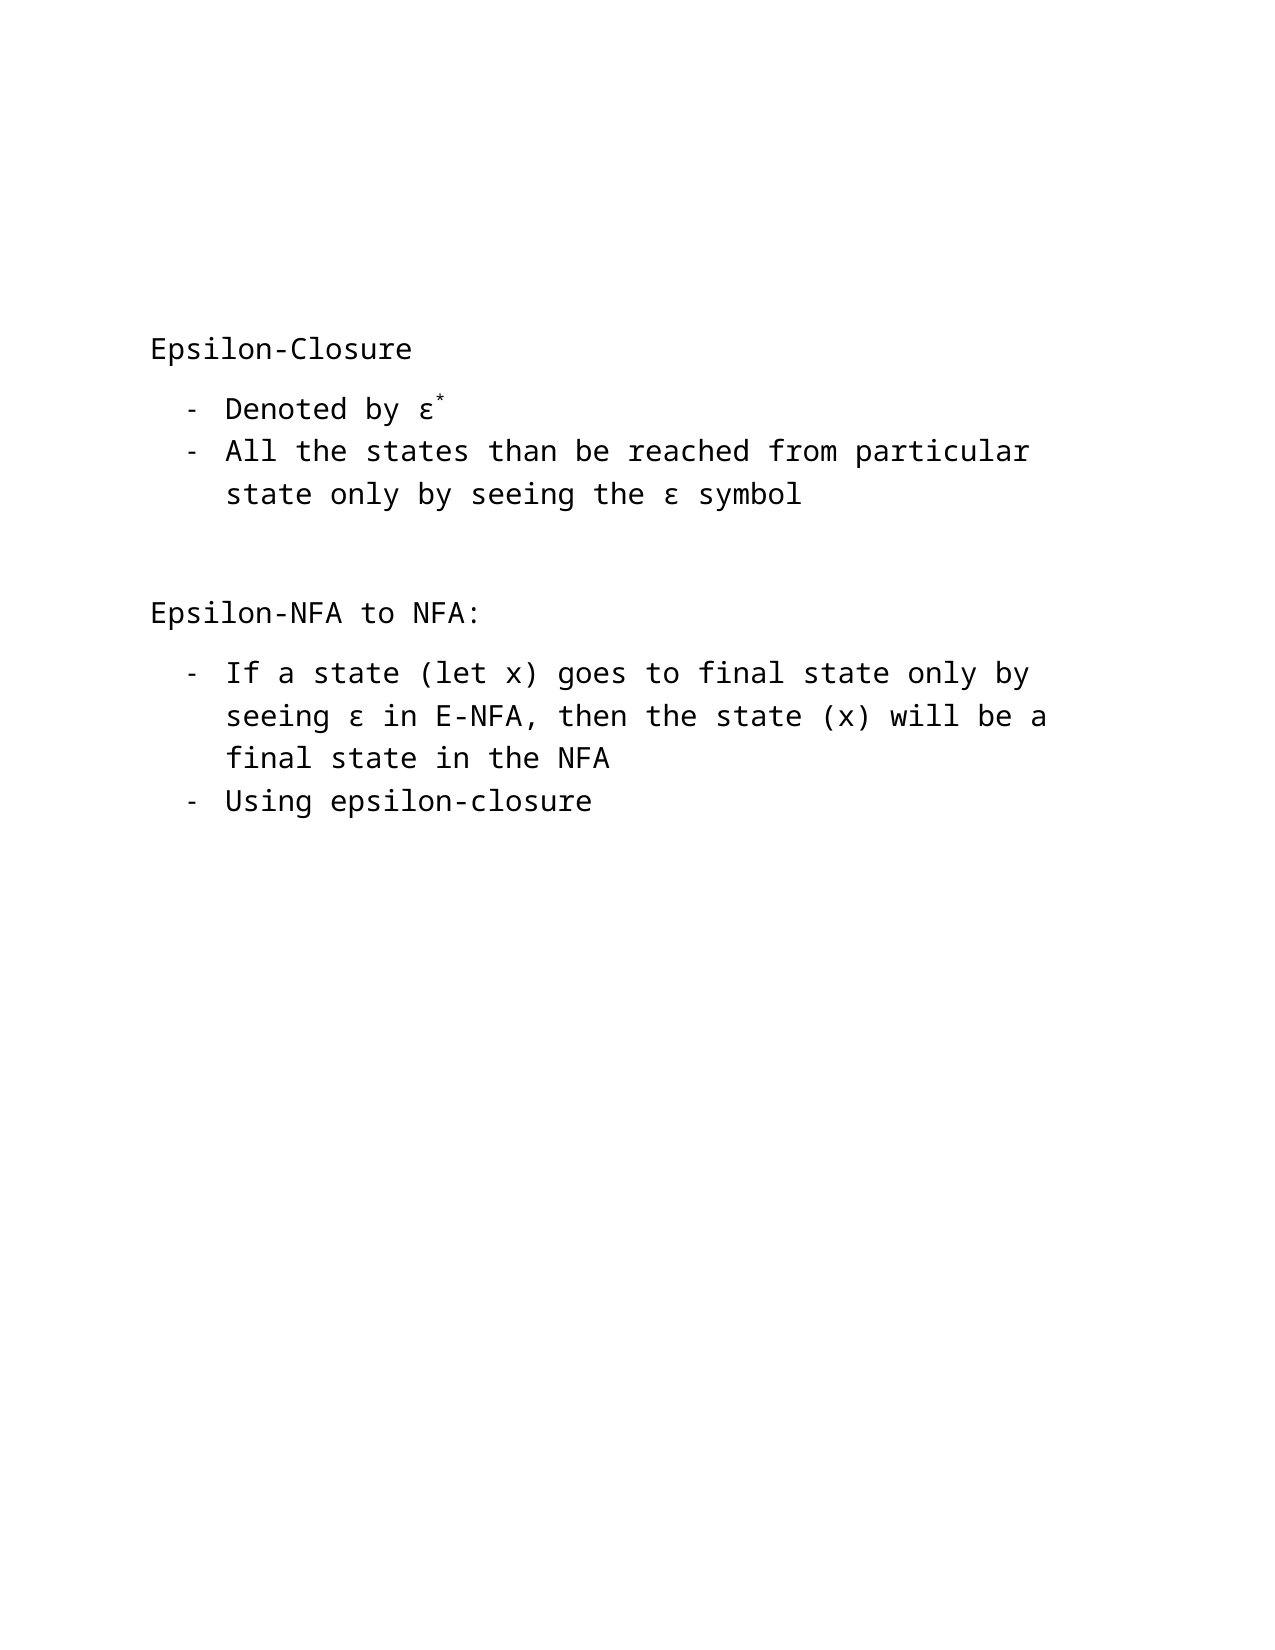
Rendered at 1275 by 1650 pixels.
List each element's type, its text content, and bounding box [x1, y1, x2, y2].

list All the states than be reached from particular state only by seeing the ε symbol [187, 431, 1125, 513]
list Using epsilon-closure [187, 780, 1125, 820]
text Epsilon-Closure [150, 328, 1125, 368]
list If a state (let x) goes to final state only by seeing ε in E-NFA, then the state (x) will be a final state in the NFA [187, 652, 1125, 777]
list Denoted by ε* [187, 388, 1125, 428]
text Epsilon-NFA to NFA: [150, 592, 1125, 632]
